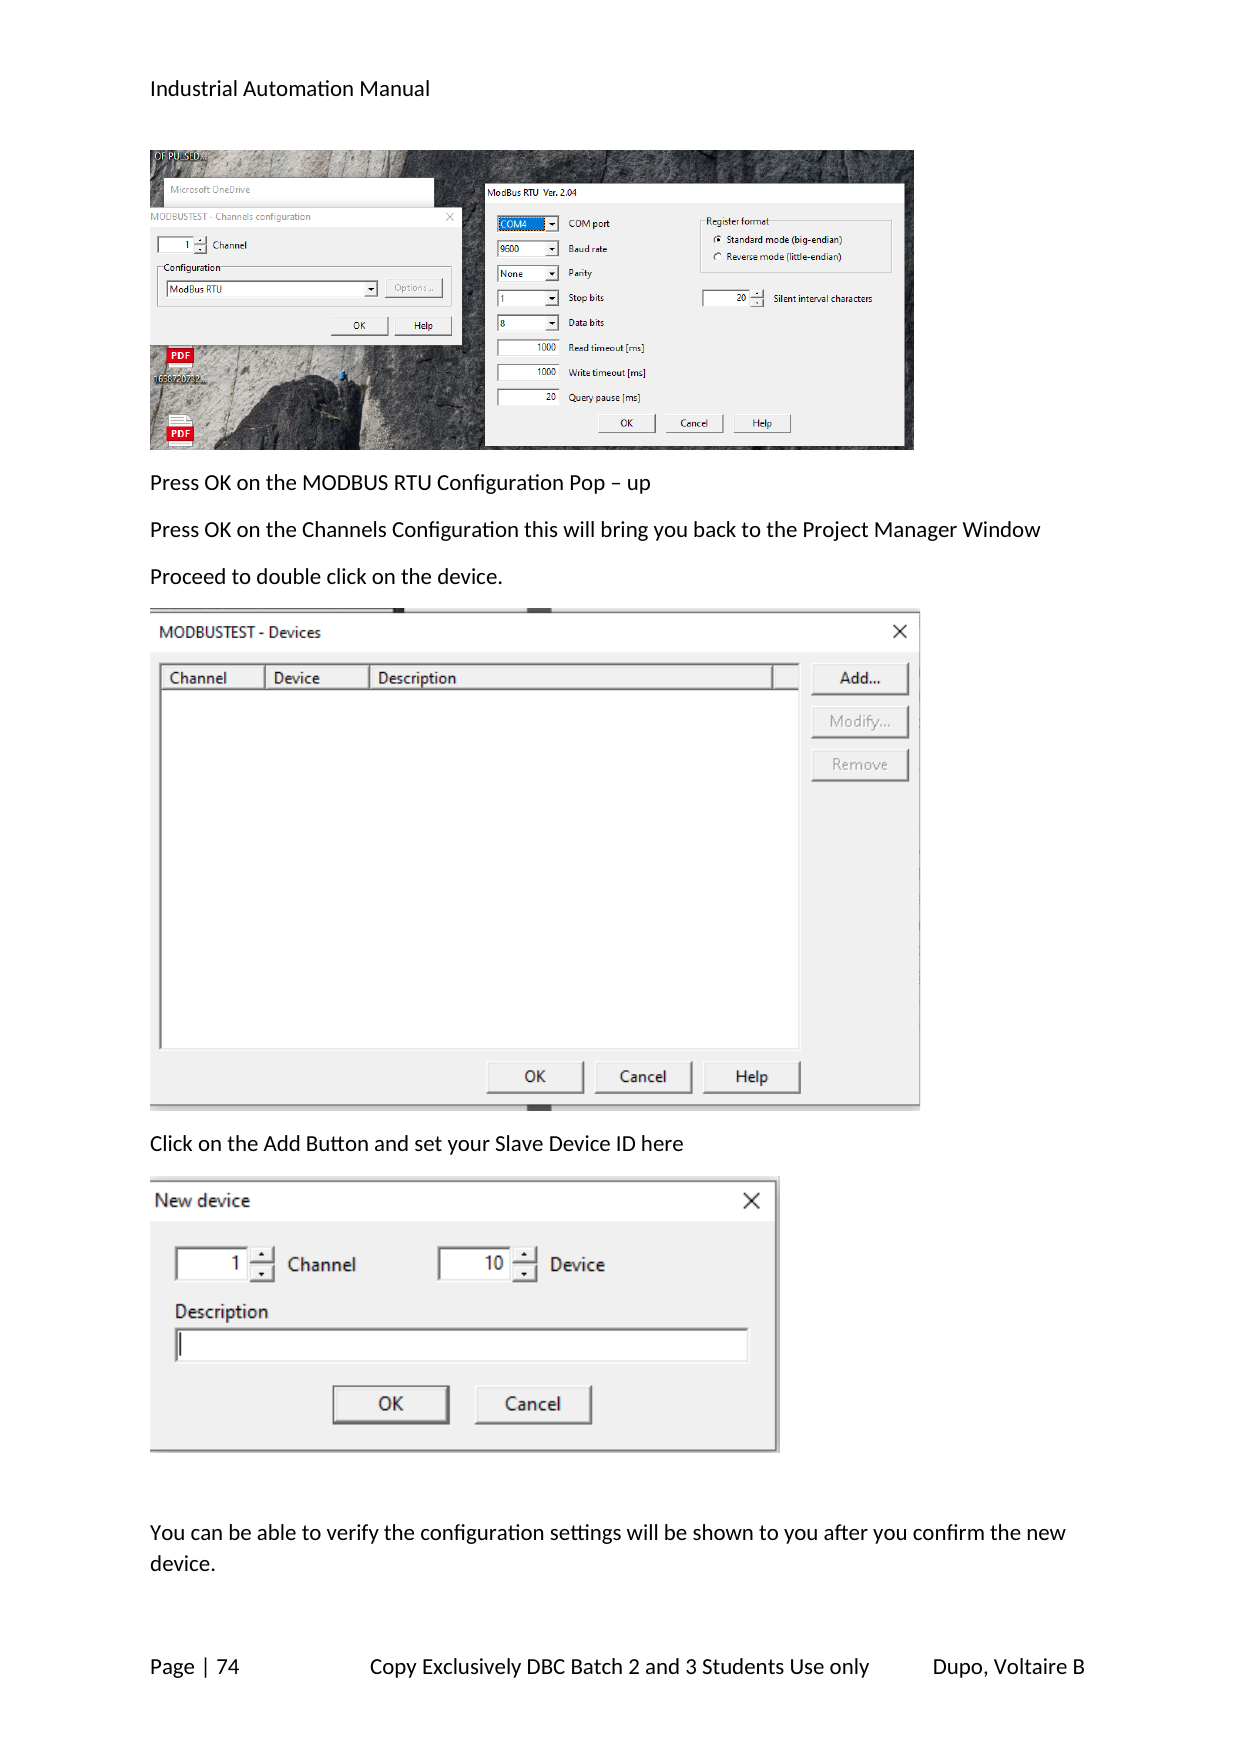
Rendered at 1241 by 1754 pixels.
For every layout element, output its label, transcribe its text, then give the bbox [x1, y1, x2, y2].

picture [150, 150, 914, 450]
text Press OK on the MODBUS RTU Configuration Pop – up [150, 468, 1090, 496]
picture [150, 608, 921, 1111]
text Press OK on the Channels Configuration this will bring you back to the Project Manager Window [150, 515, 1090, 543]
text Proceed to double click on the device. [150, 562, 1090, 590]
text Click on the Add Button and set your Slave Device ID here [150, 1129, 1090, 1157]
picture [150, 1176, 780, 1453]
text You can be able to verify the configuration settings will be shown to you after you confirm the new device. [150, 1518, 1090, 1577]
